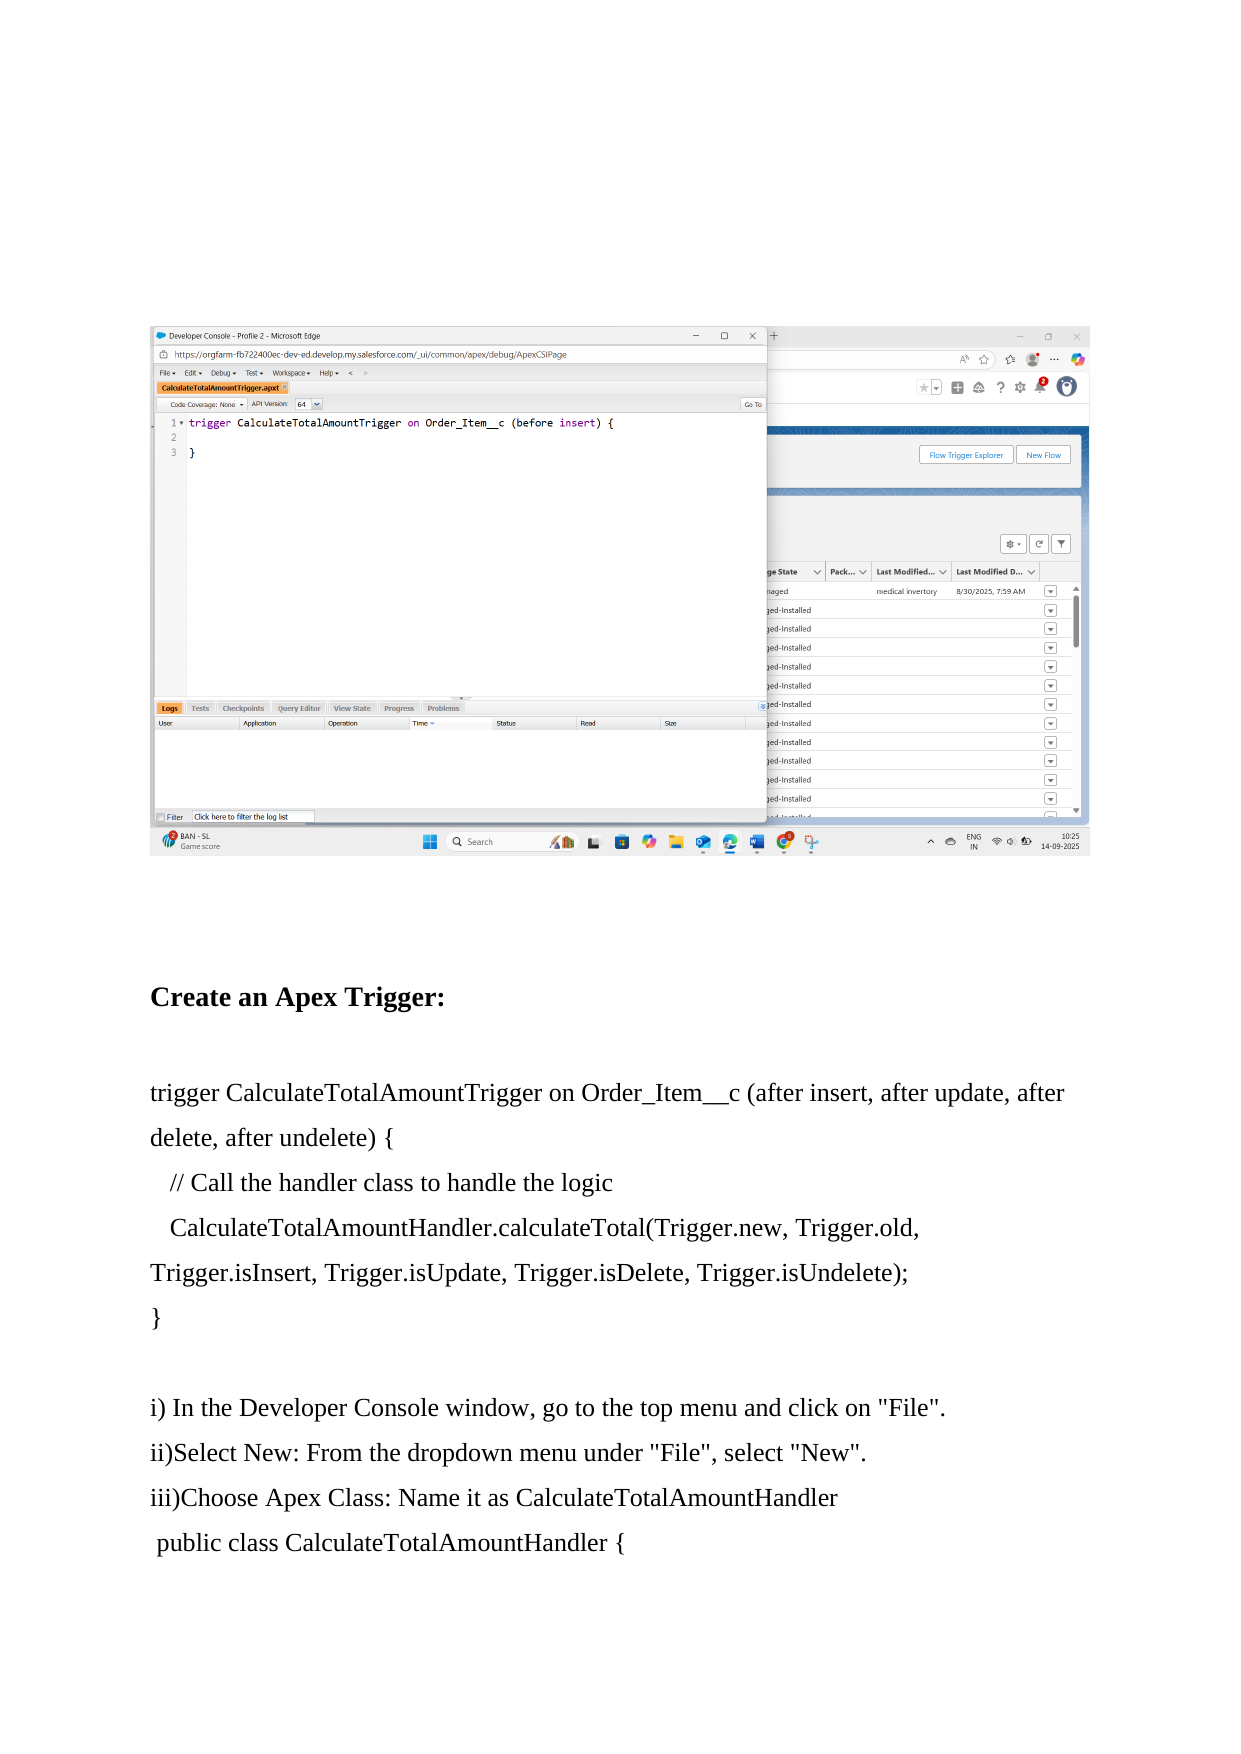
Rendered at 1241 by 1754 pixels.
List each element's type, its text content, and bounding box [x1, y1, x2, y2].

text iii)Choose Apex Class: Name it as CalculateTotalAmountHandler [150, 1482, 1078, 1512]
text CalculateTotalAmountHandler.calculateTotal(Trigger.new, Trigger.old, Trigger.isInsert, Trigger.isUpdate, Trigger.isDelete, Trigger.isUndelete); [150, 1212, 1078, 1287]
text public class CalculateTotalAmountHandler { [150, 1527, 1078, 1557]
picture [149, 326, 1091, 856]
text // Call the handler class to handle the logic [150, 1167, 1078, 1197]
text i) In the Developer Console window, go to the top menu and click on "File". [150, 1392, 1078, 1422]
text } [150, 1302, 1078, 1332]
text trigger CalculateTotalAmountTrigger on Order_Item__c (after insert, after update, after delete, after undelete) { [150, 1077, 1078, 1152]
text ii)Select New: From the dropdown menu under "File", select "New". [150, 1437, 1078, 1467]
text Create an Apex Trigger: [150, 980, 1078, 1012]
